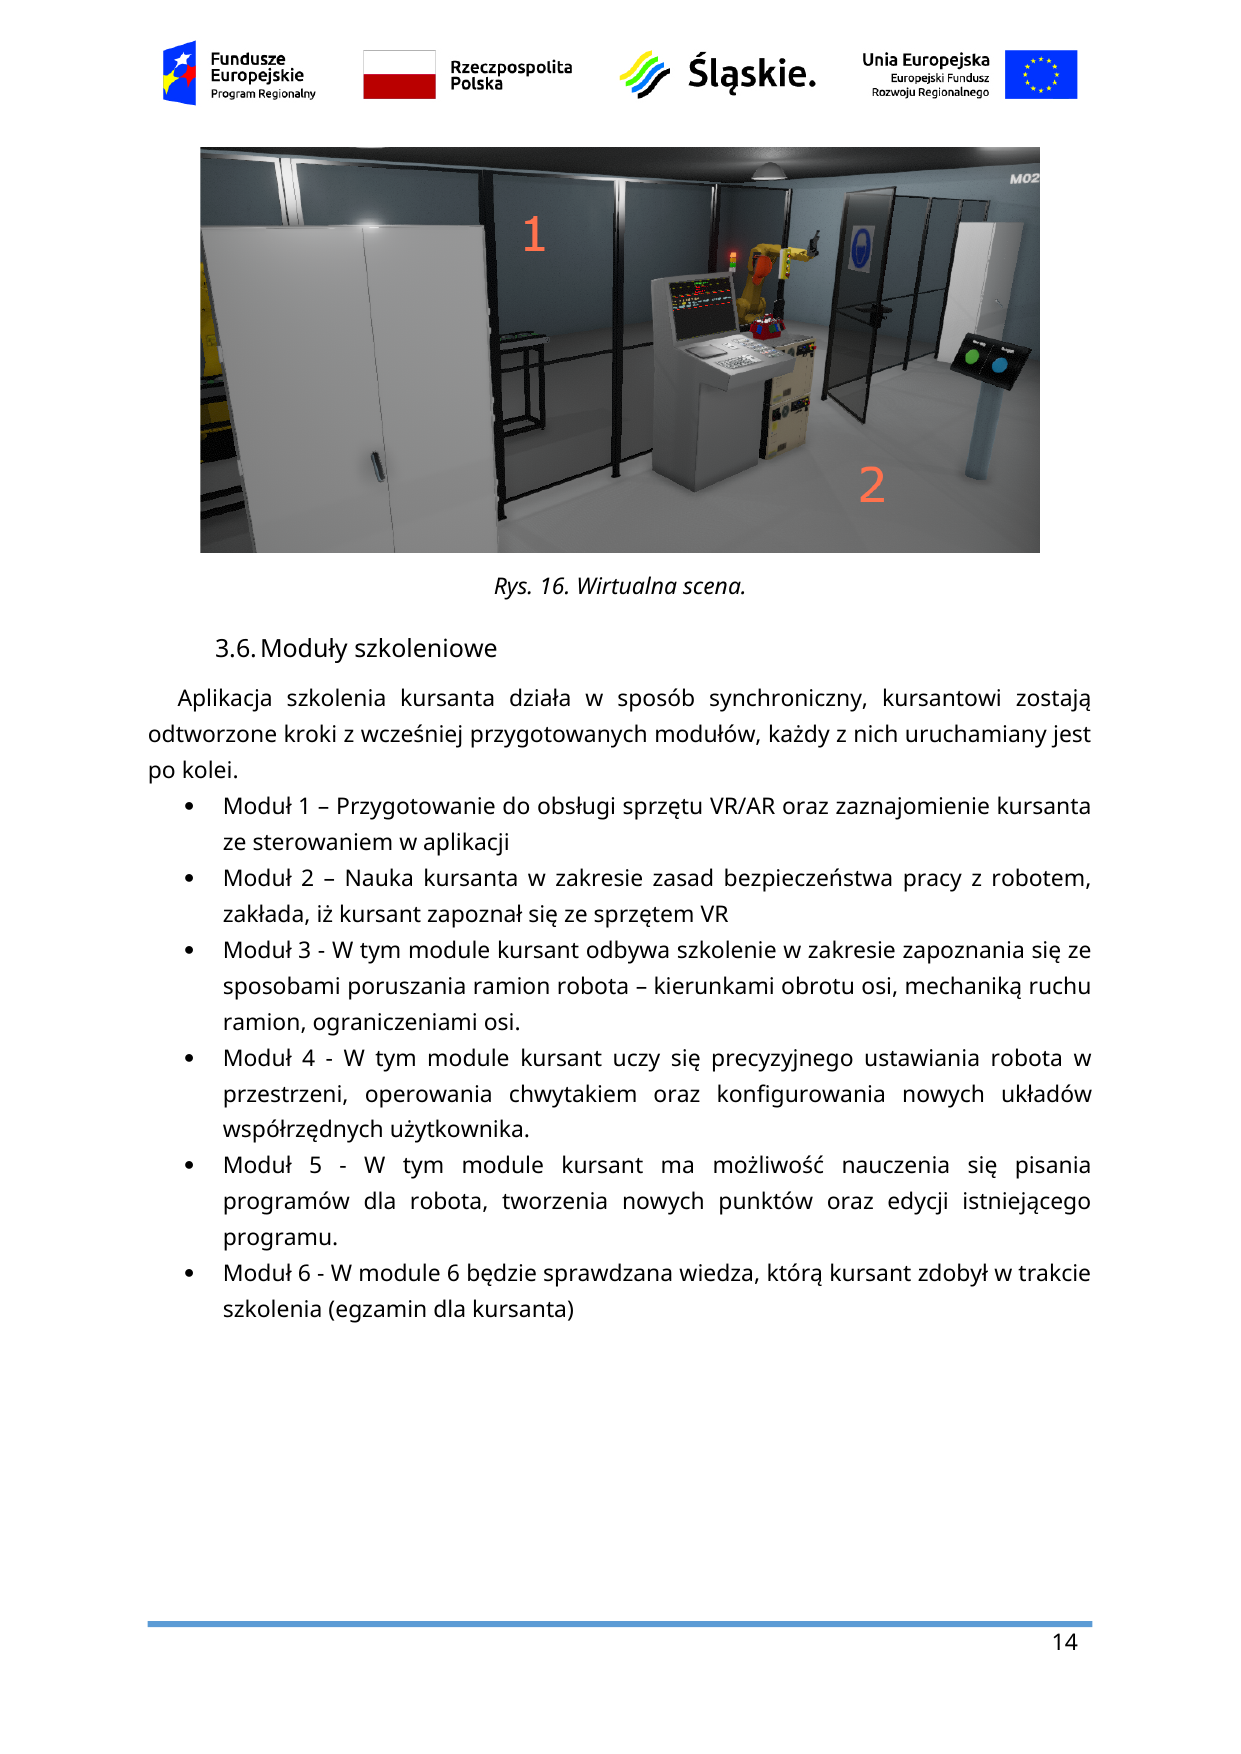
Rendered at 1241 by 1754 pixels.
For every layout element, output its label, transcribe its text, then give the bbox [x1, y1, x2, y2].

text Moduły szkoleniowe [215, 631, 1093, 664]
list Moduł 5 - W tym module kursant ma możliwość nauczenia się pisania programów dla robota, tworzenia nowych punktów oraz edycji istniejącego programu. [185, 1149, 1093, 1252]
list Moduł 1 – Przygotowanie do obsługi sprzętu VR/AR oraz zaznajomienie kursanta ze sterowaniem w aplikacji [185, 790, 1093, 857]
list Moduł 2 – Nauka kursanta w zakresie zasad bezpieczeństwa pracy z robotem, zakłada, iż kursant zapoznał się ze sprzętem VR [185, 862, 1093, 929]
text Aplikacja szkolenia kursanta działa w sposób synchroniczny, kursantowi zostają odtworzone kroki z wcześniej przygotowanych modułów, każdy z nich uruchamiany jest po kolei. [148, 682, 1093, 785]
picture [200, 147, 1040, 553]
list Moduł 6 - W module 6 będzie sprawdzana wiedza, którą kursant zdobył w trakcie szkolenia (egzamin dla kursanta) [185, 1257, 1093, 1324]
list Moduł 3 - W tym module kursant odbywa szkolenie w zakresie zapoznania się ze sposobami poruszania ramion robota – kierunkami obrotu osi, mechaniką ruchu ramion, ograniczeniami osi. [185, 934, 1093, 1037]
list Moduł 4 - W tym module kursant uczy się precyzyjnego ustawiania robota w przestrzeni, operowania chwytakiem oraz konfigurowania nowych układów współrzędnych użytkownika. [185, 1042, 1093, 1145]
picture [147, 25, 1093, 120]
